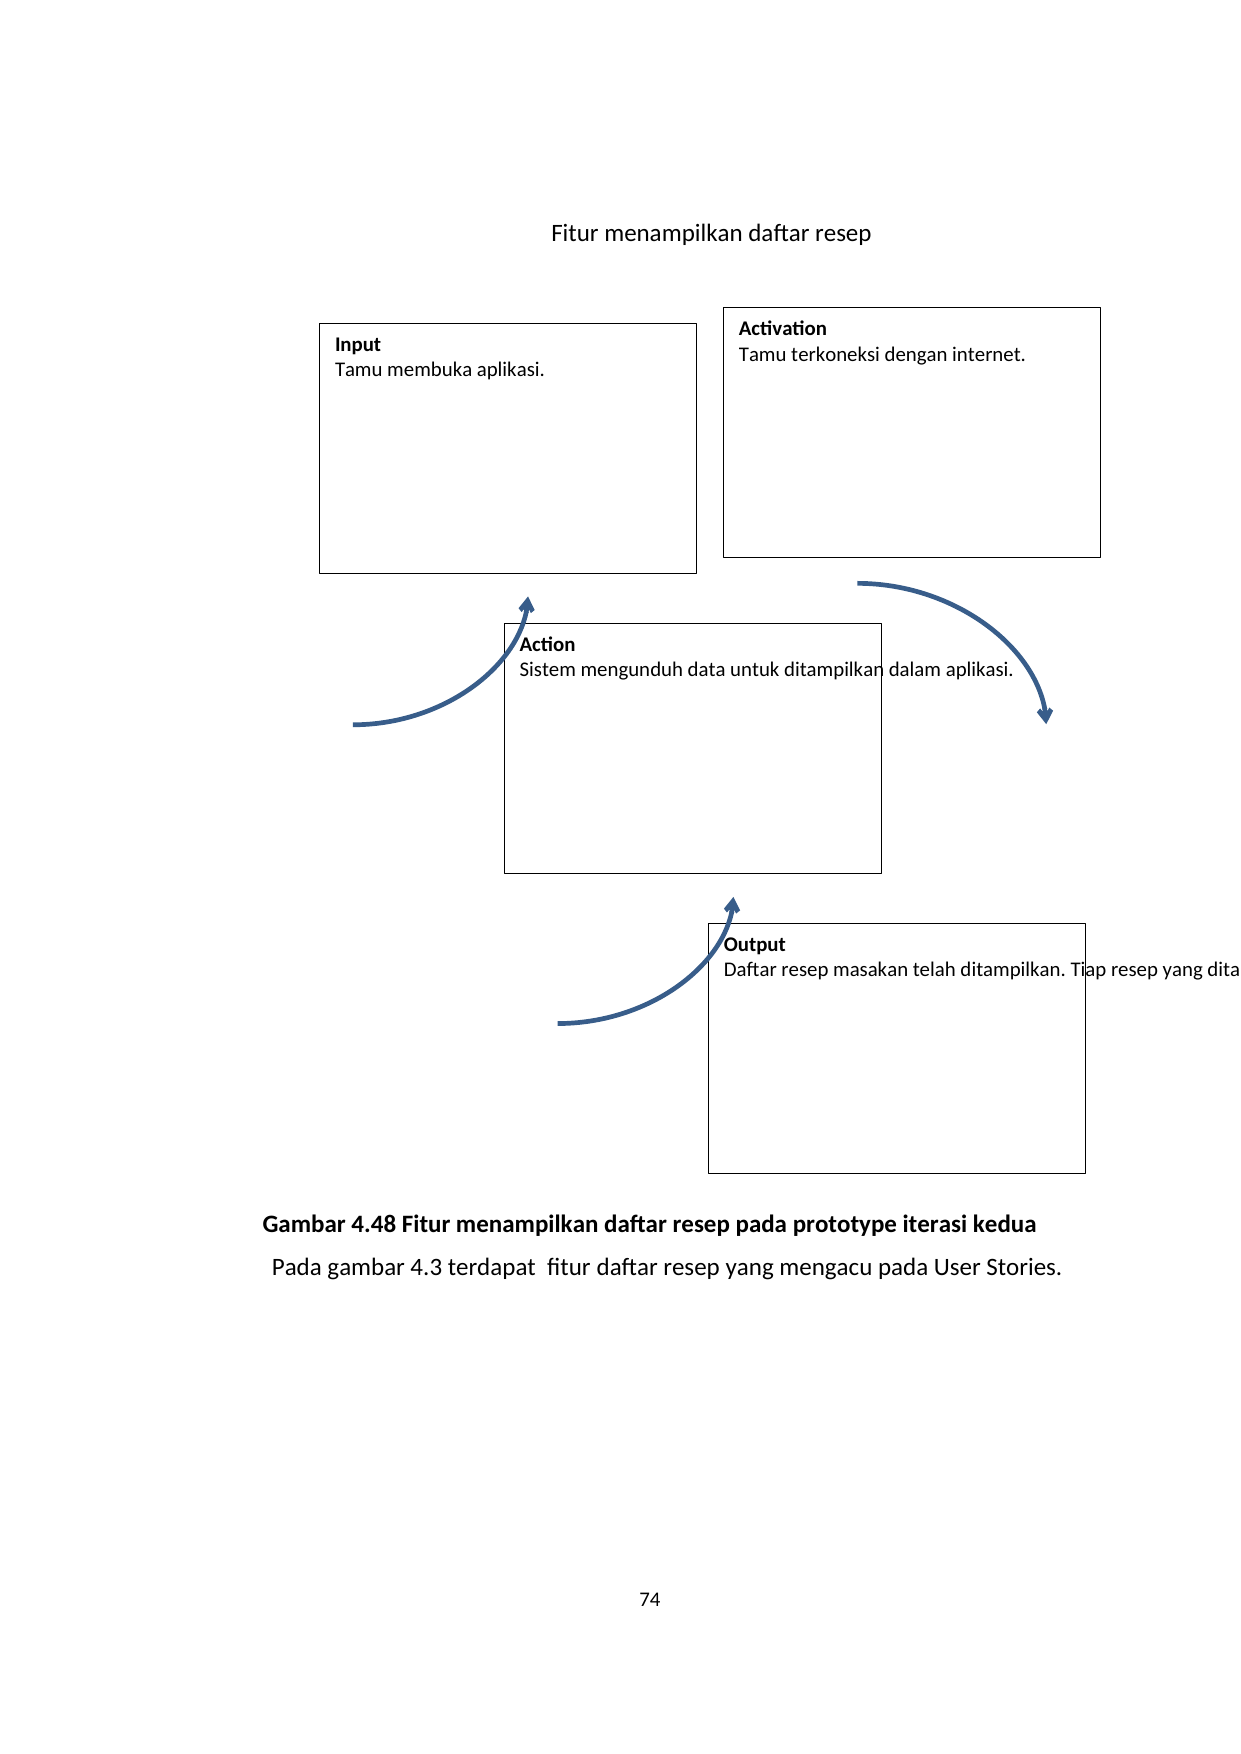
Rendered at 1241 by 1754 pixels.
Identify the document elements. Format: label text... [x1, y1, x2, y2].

text Pada gambar 4.3 terdapat fitur daftar resep yang mengacu pada User Stories. [236, 1252, 1063, 1282]
